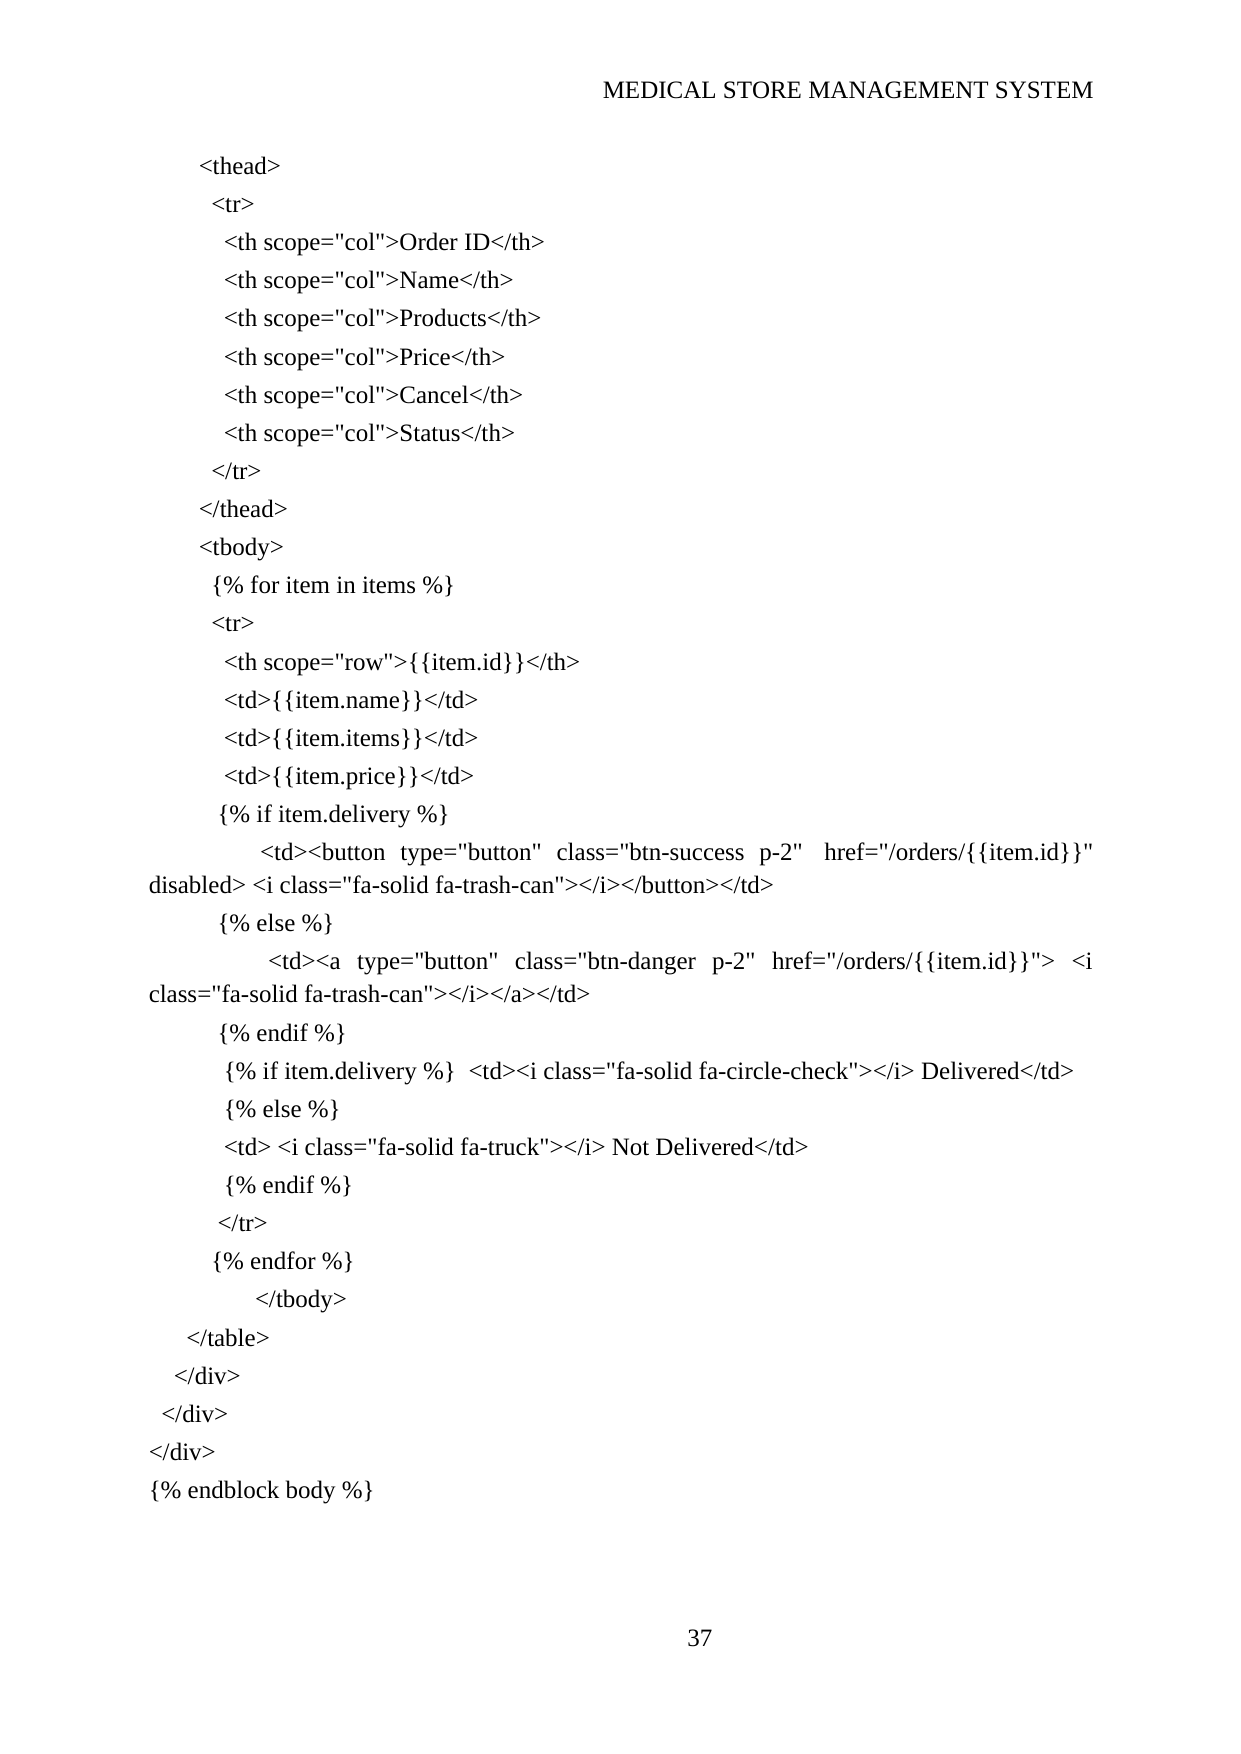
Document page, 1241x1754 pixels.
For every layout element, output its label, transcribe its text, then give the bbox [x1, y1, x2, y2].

text <thead> [148, 151, 1093, 180]
text {% endblock body %} [148, 1475, 1093, 1504]
text <th scope="col">Cancel</th> [148, 380, 1093, 408]
text <td>{{item.items}}</td> [148, 723, 1093, 752]
text {% else %} [148, 908, 1093, 937]
text <tbody> [148, 532, 1093, 561]
text <th scope="col">Name</th> [148, 265, 1093, 294]
text <th scope="col">Status</th> [148, 418, 1093, 447]
text <td>{{item.price}}</td> [148, 761, 1093, 790]
text </div> [148, 1399, 1093, 1428]
text </tbody> [148, 1284, 1093, 1313]
text {% endfor %} [148, 1246, 1093, 1275]
text </tr> [148, 456, 1093, 485]
text {% for item in items %} [148, 570, 1093, 599]
text <td> <i class="fa-solid fa-truck"></i> Not Delivered</td> [148, 1132, 1093, 1161]
text <th scope="row">{{item.id}}</th> [148, 647, 1093, 675]
text <th scope="col">Order ID</th> [148, 227, 1093, 256]
text {% endif %} [148, 1018, 1093, 1046]
text <td><button type="button" class="btn-success p-2" href="/orders/{{item.id}}" disabled> <i class="fa-solid fa-trash-can"></i></button></td> [148, 837, 1093, 899]
text <td><a type="button" class="btn-danger p-2" href="/orders/{{item.id}}"> <i class="fa-solid fa-trash-can"></i></a></td> [148, 946, 1093, 1008]
text </tr> [148, 1208, 1093, 1237]
text </div> [148, 1437, 1093, 1466]
text {% endif %} [148, 1170, 1093, 1199]
text {% if item.delivery %} [148, 799, 1093, 828]
text <td>{{item.name}}</td> [148, 685, 1093, 713]
text {% else %} [148, 1094, 1093, 1123]
text <th scope="col">Products</th> [148, 303, 1093, 332]
text <th scope="col">Price</th> [148, 342, 1093, 370]
text </table> [148, 1323, 1093, 1351]
text </thead> [148, 494, 1093, 523]
text {% if item.delivery %} <td><i class="fa-solid fa-circle-check"></i> Delivered</td> [148, 1056, 1093, 1084]
text <tr> [148, 608, 1093, 637]
text <tr> [148, 189, 1093, 218]
text </div> [148, 1361, 1093, 1389]
